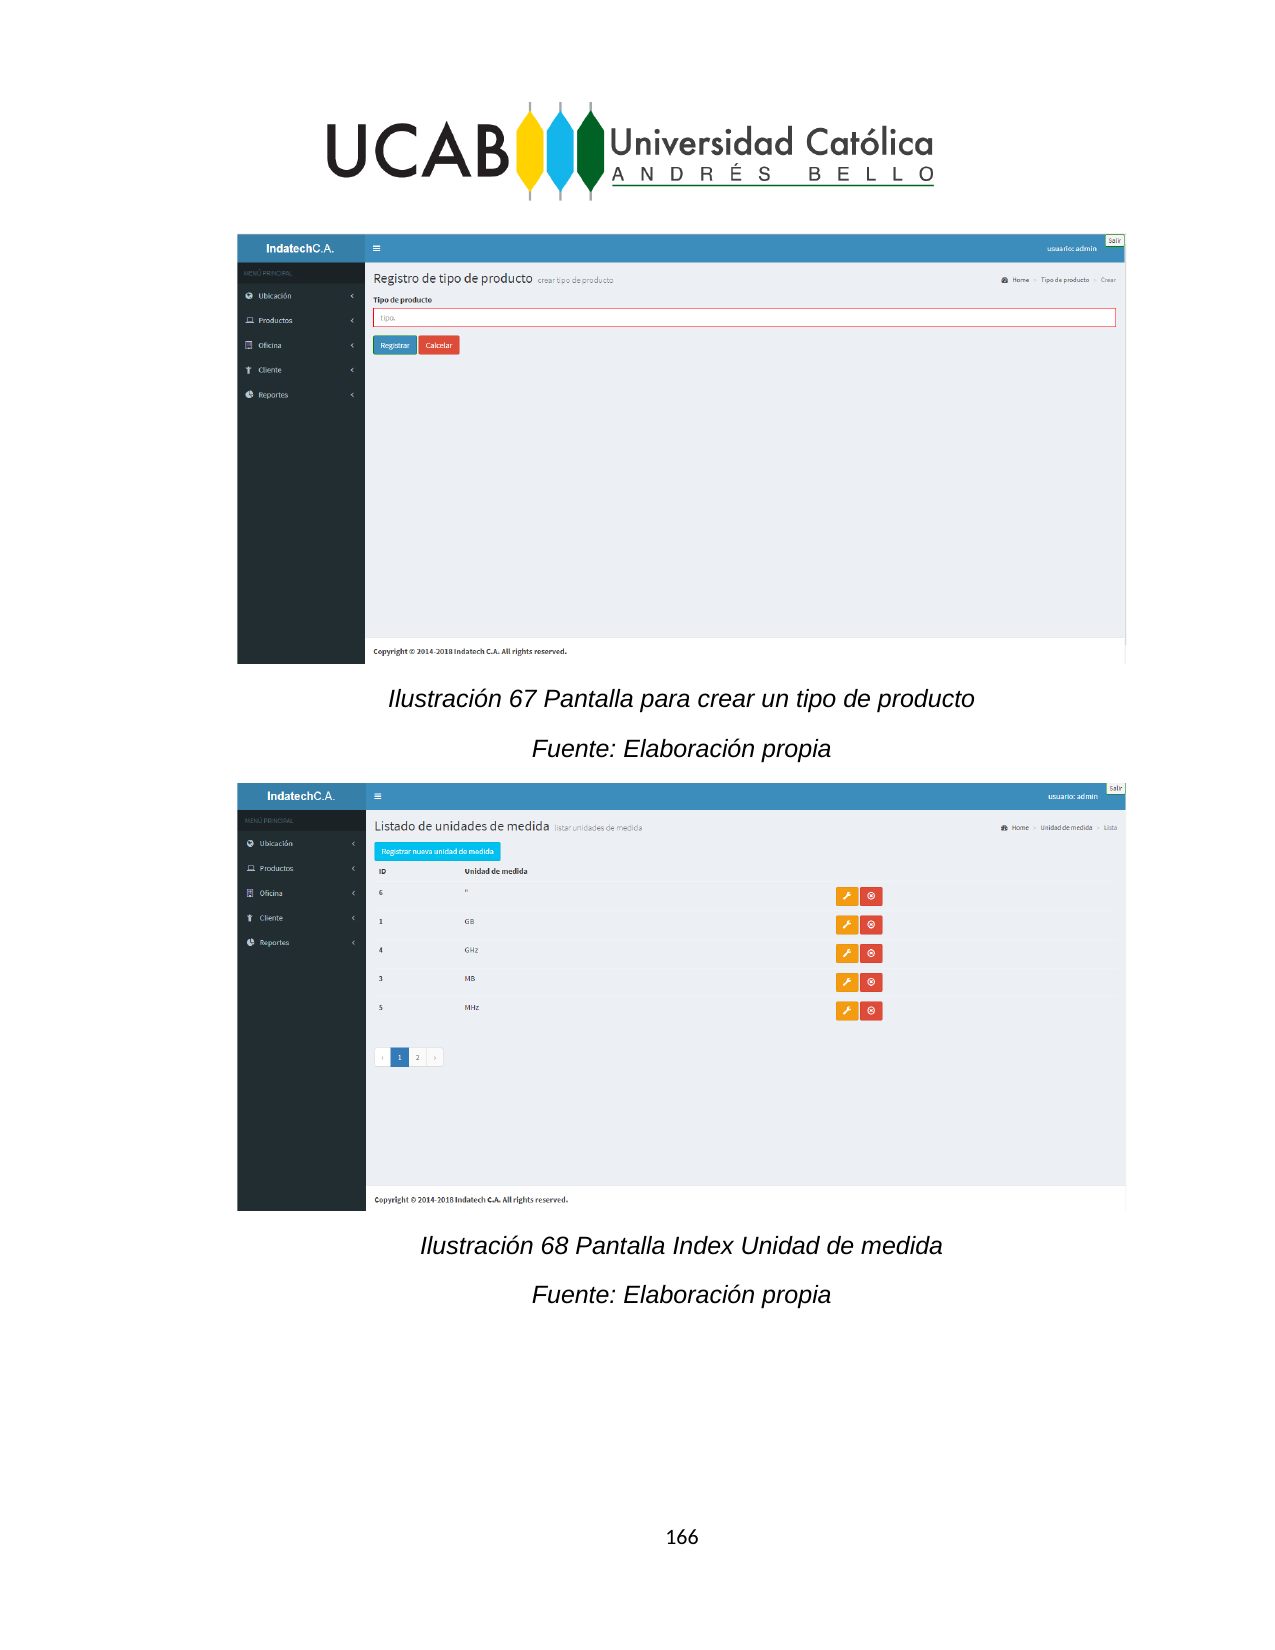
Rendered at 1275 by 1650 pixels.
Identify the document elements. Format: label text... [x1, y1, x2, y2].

text Ilustración 68 Pantalla Index Unidad de medida [236, 1231, 1127, 1260]
text Ilustración 67 Pantalla para crear un tipo de producto [236, 684, 1127, 713]
picture [237, 783, 1127, 1211]
picture [327, 102, 934, 201]
picture [237, 233, 1127, 664]
text Fuente: Elaboración propia [236, 1281, 1127, 1309]
text Fuente: Elaboración propia [236, 734, 1127, 763]
